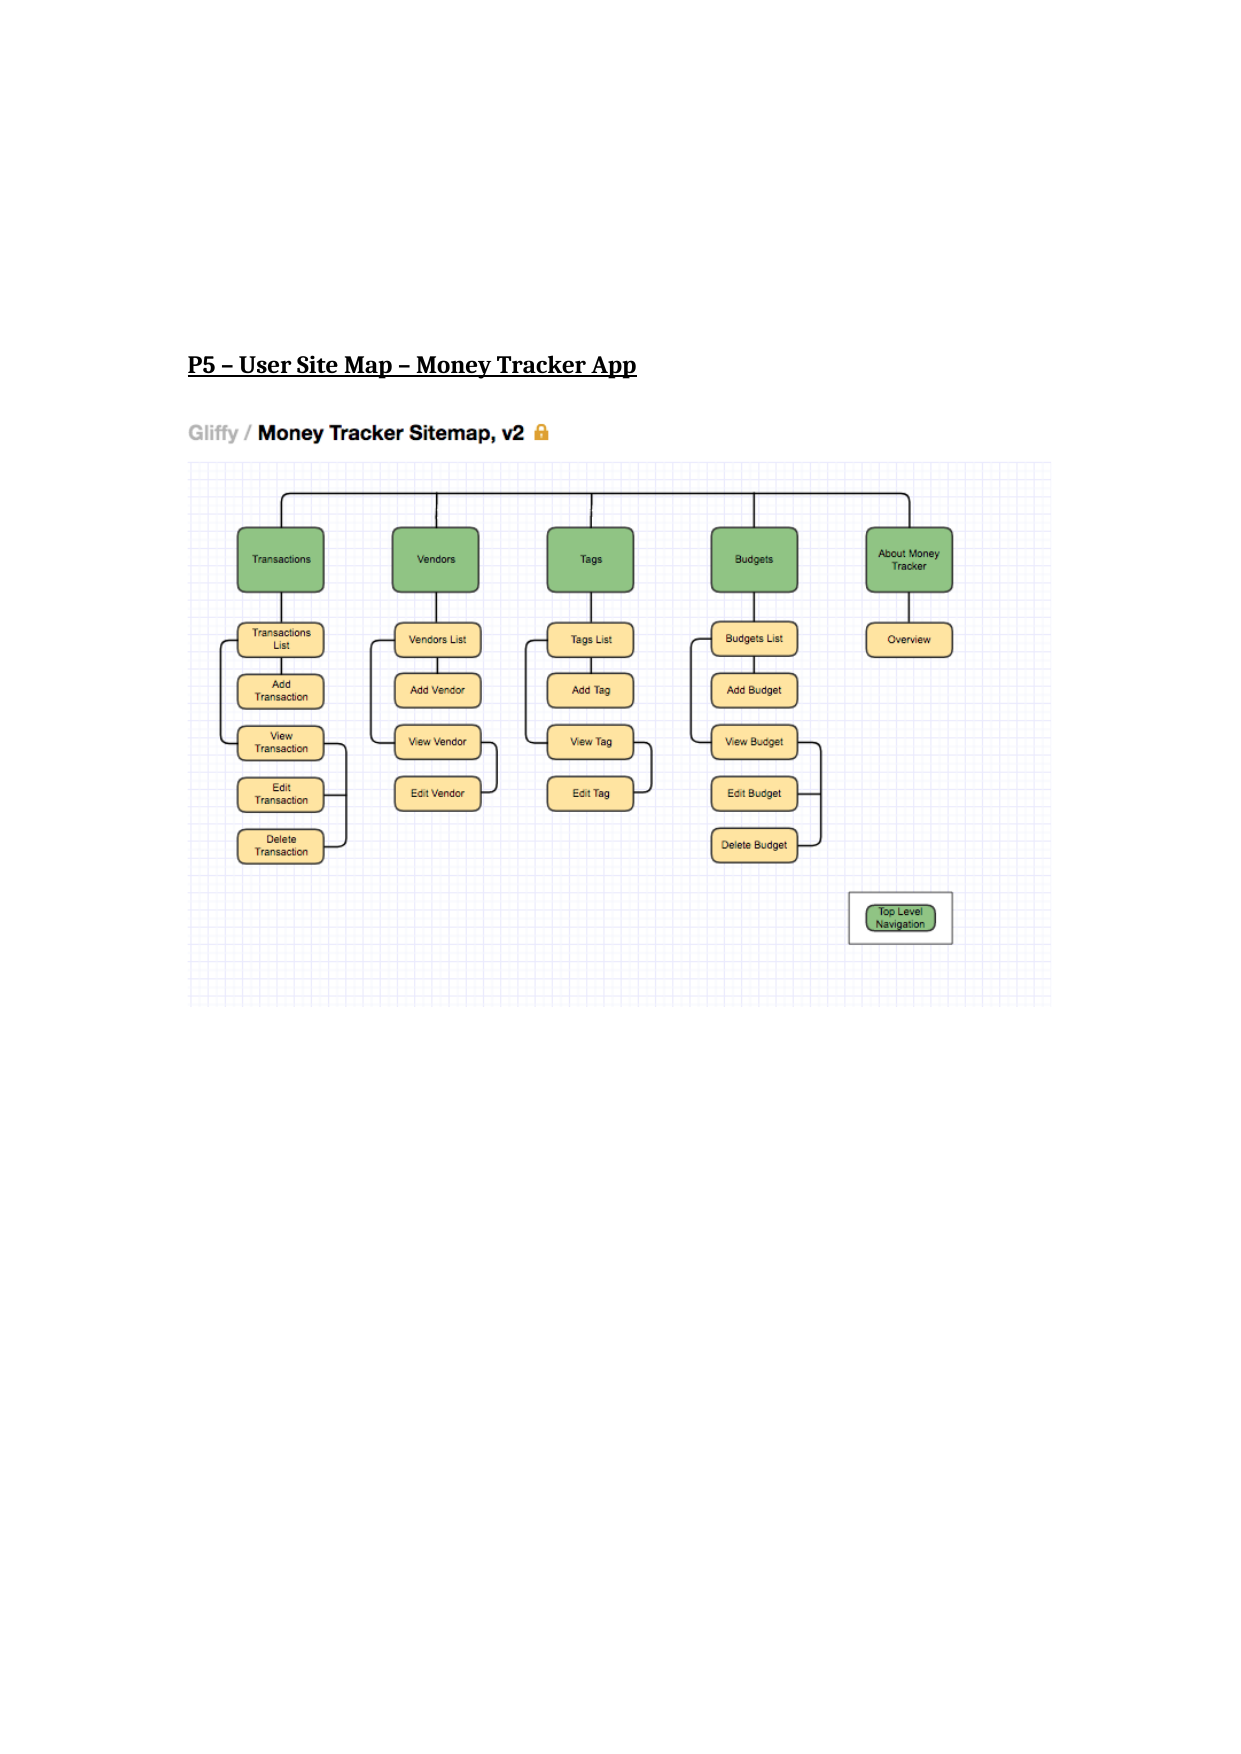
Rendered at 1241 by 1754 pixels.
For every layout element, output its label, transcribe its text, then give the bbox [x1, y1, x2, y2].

text P5 – User Site Map – Money Tracker App [187, 351, 1053, 380]
picture [187, 408, 1052, 1007]
